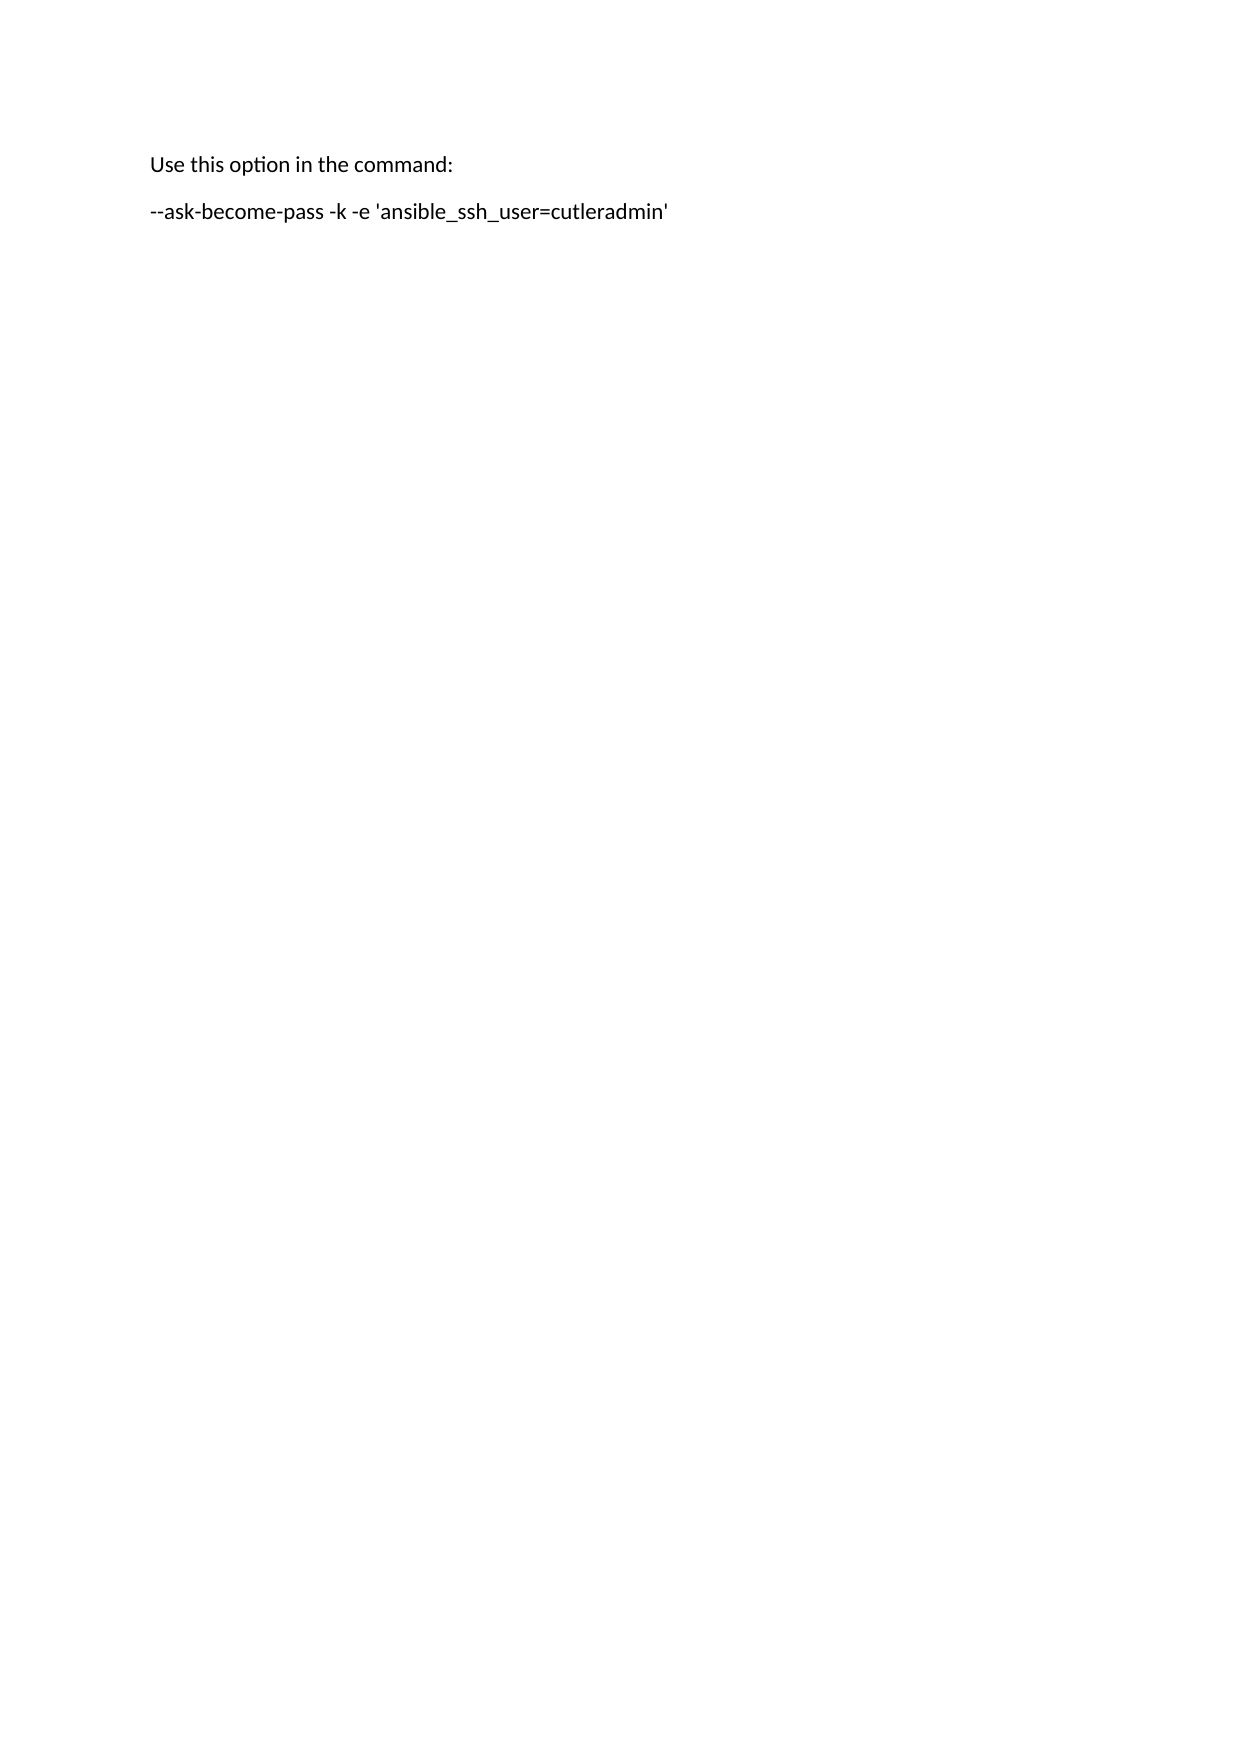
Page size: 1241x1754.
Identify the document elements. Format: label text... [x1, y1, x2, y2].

text Use this option in the command: [150, 150, 1090, 178]
text --ask-become-pass -k -e 'ansible_ssh_user=cutleradmin' [150, 197, 1090, 225]
